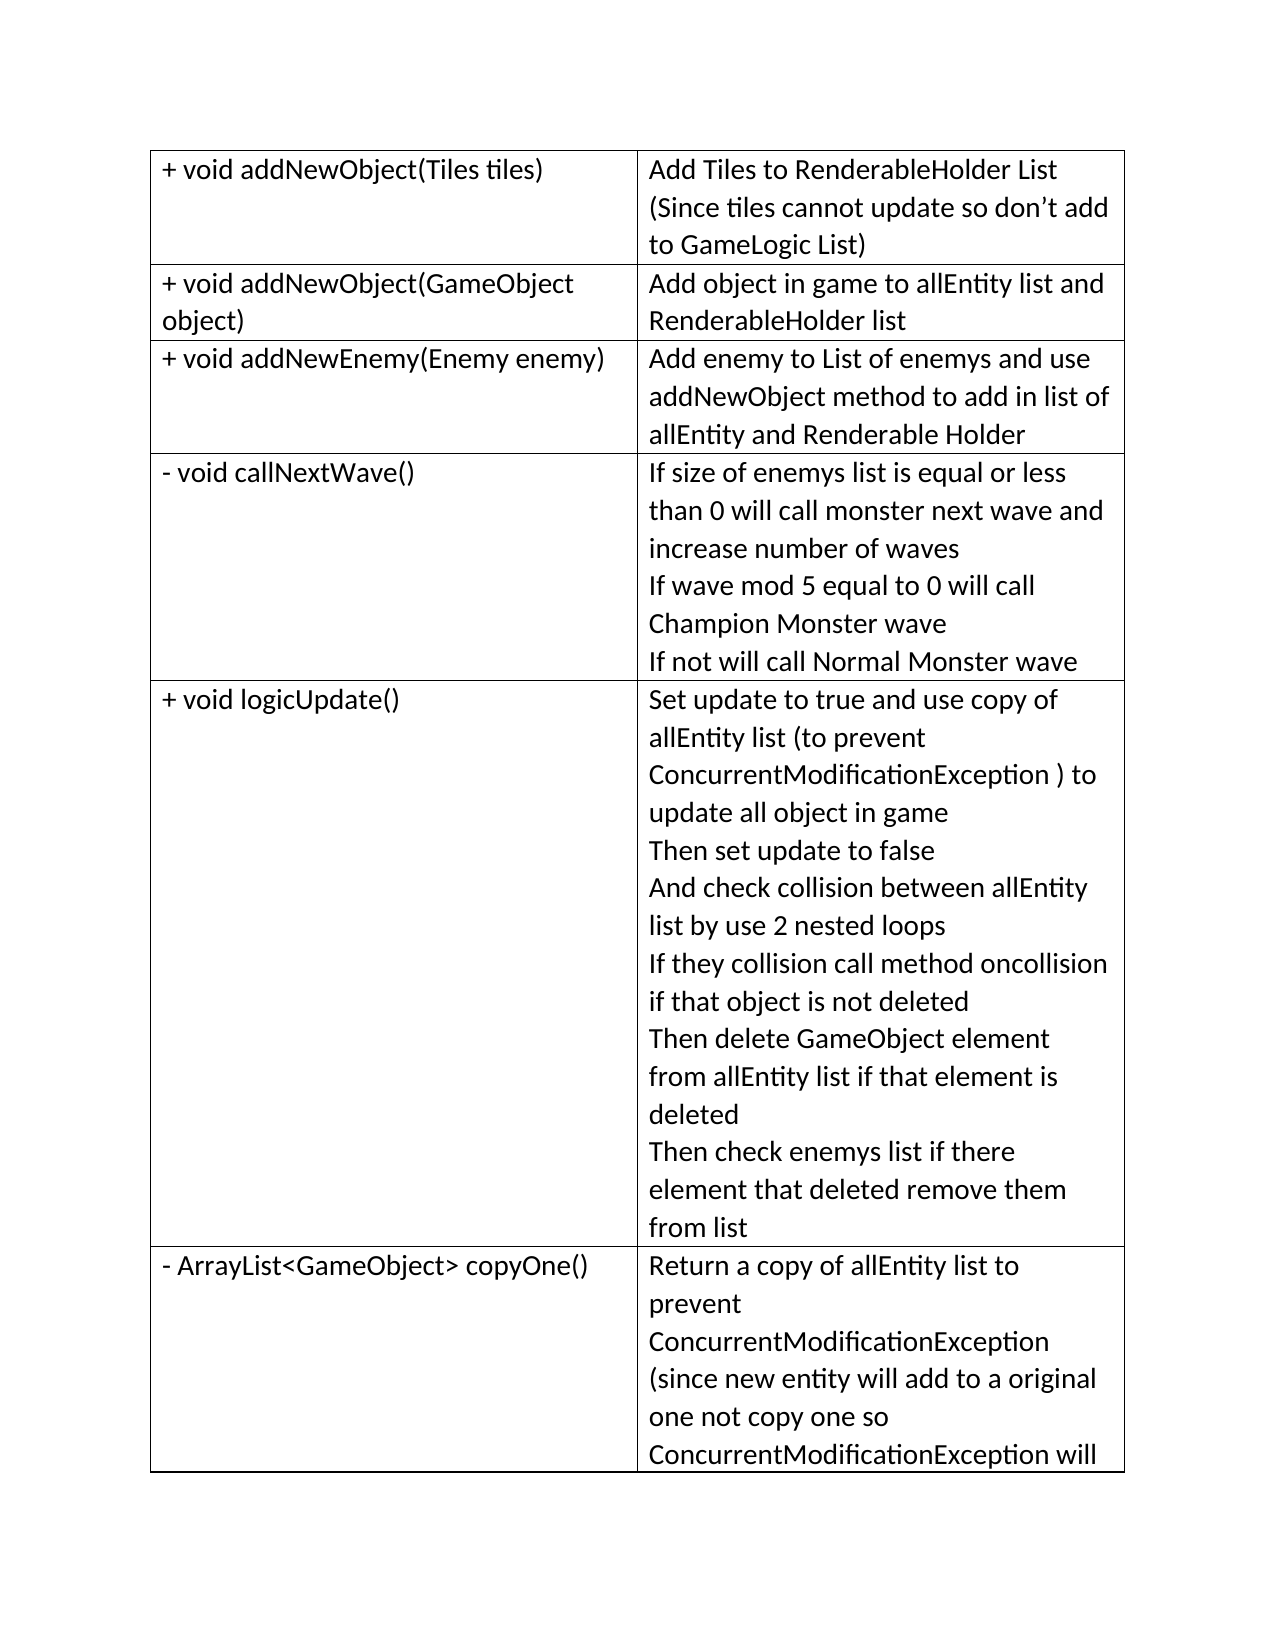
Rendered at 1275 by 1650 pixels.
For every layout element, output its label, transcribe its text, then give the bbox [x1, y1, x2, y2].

table_cell Add object in game to allEntity list and RenderableHolder list [638, 265, 1124, 339]
table_cell Add enemy to List of enemys and use addNewObject method to add in list of allEntity and Renderable Holder [638, 341, 1124, 453]
table_cell + void addNewObject(Tiles tiles) [151, 151, 637, 264]
table_cell + void addNewEnemy(Enemy enemy) [151, 341, 637, 453]
table_cell If size of enemys list is equal or less than 0 will call monster next wave and increase number of waves If wave mod 5 equal to 0 will call Champion Monster wave If not will call Normal Monster wave [638, 454, 1124, 680]
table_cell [638, 1247, 1124, 1471]
table_cell Add Tiles to RenderableHolder List (Since tiles cannot update so don’t add to GameLogic List) [638, 151, 1124, 264]
table_cell Set update to true and use copy of allEntity list (to prevent ConcurrentModificationException ) to update all object in game Then set update to false And check collision between allEntity list by use 2 nested loops If they collision call method oncollision if that object is not deleted Then delete GameObject element from allEntity list if that element is deleted Then check enemys list if there element that deleted remove them from list [638, 681, 1124, 1246]
table_cell - void callNextWave() [151, 454, 637, 680]
table_cell + void addNewObject(GameObject object) [151, 265, 637, 339]
table_cell + void logicUpdate() [151, 681, 637, 1246]
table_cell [151, 1247, 637, 1471]
